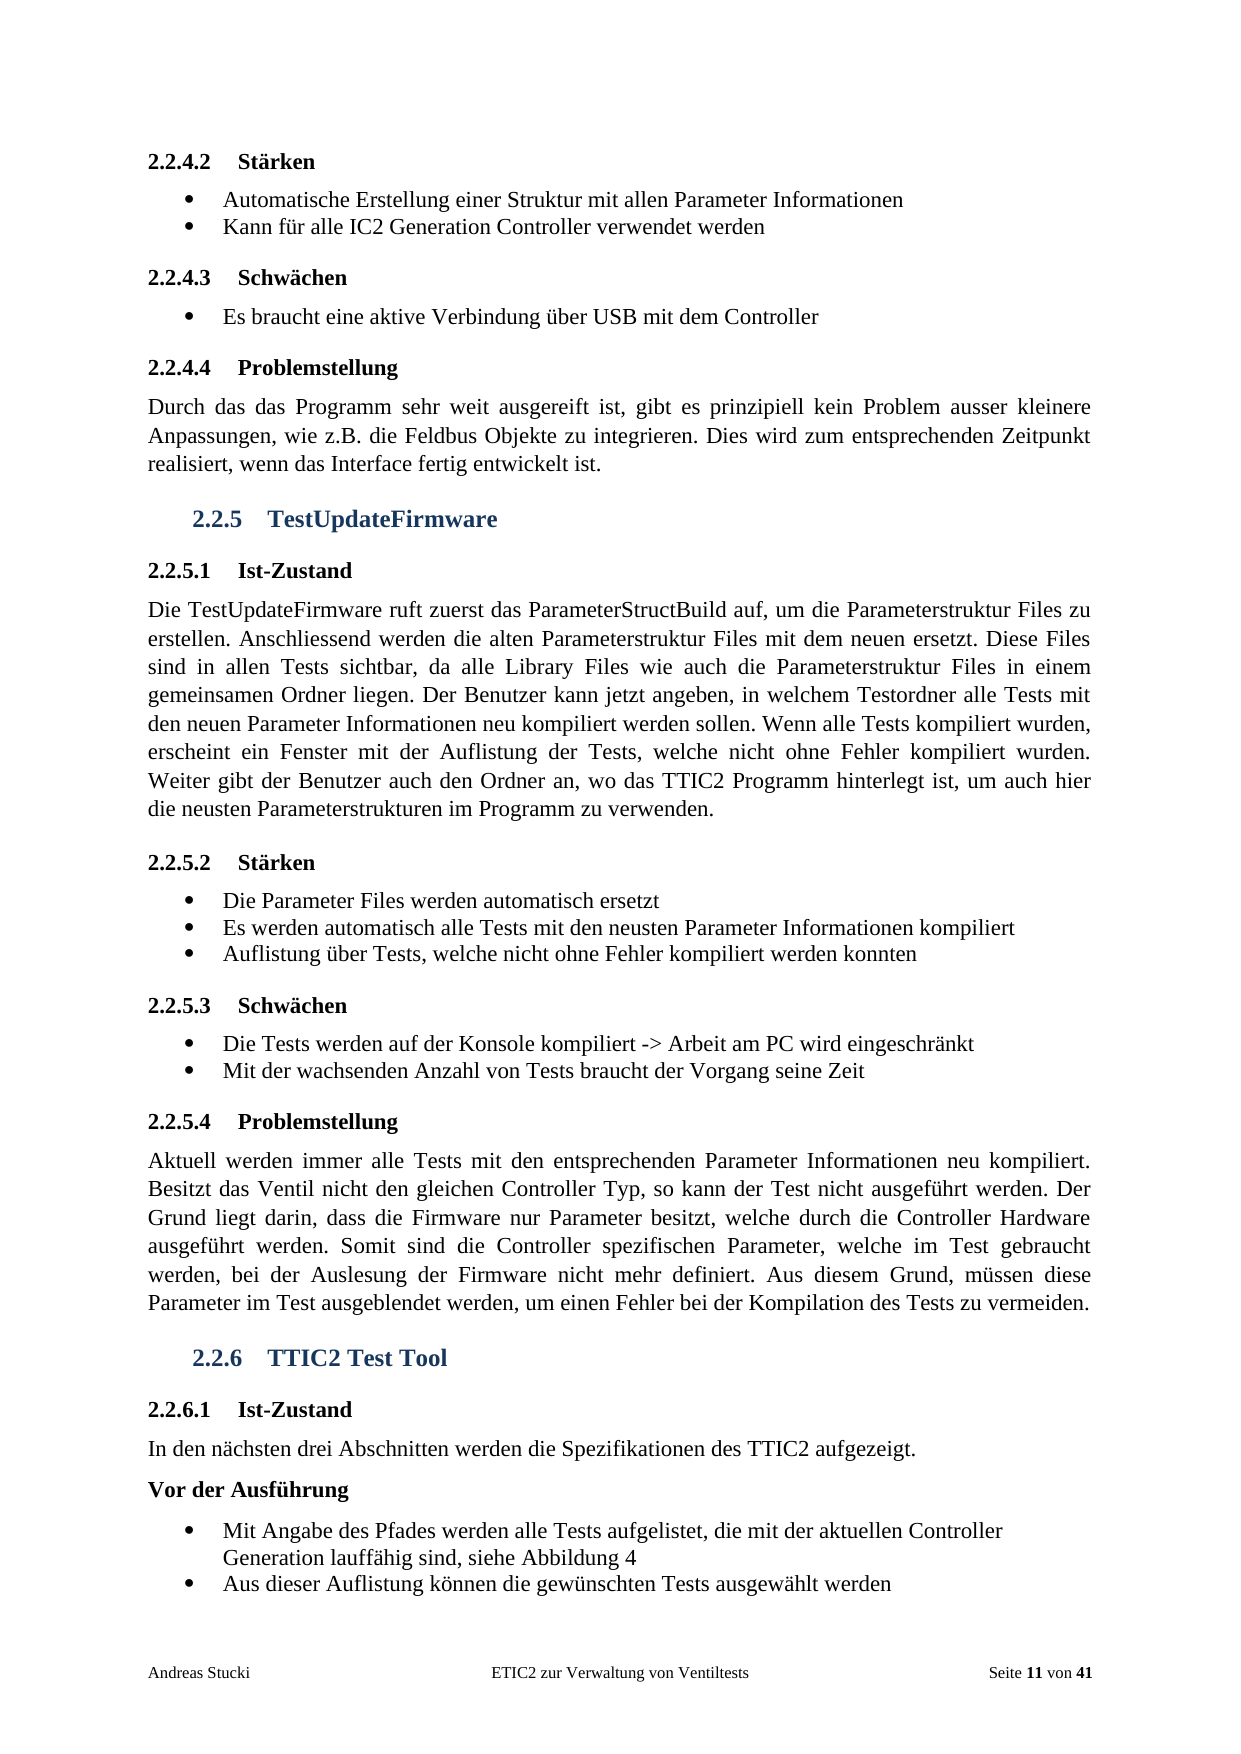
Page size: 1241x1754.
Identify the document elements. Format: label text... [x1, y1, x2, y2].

text Durch das das Programm sehr weit ausgereift ist, gibt es prinzipiell kein Problem ausser kleinere Anpassungen, wie z.B. die Feldbus Objekte zu integrieren. Dies wird zum entsprechenden Zeitpunkt realisiert, wenn das Interface fertig entwickelt ist. [148, 393, 1092, 477]
text In den nächsten drei Abschnitten werden die Spezifikationen des TTIC2 aufgezeigt. [148, 1435, 1092, 1462]
subtitle Stärken [148, 849, 1092, 875]
list Aus dieser Auflistung können die gewünschten Tests ausgewählt werden [185, 1570, 1092, 1596]
subtitle TestUpdateFirmware [192, 504, 1092, 532]
text Aktuell werden immer alle Tests mit den entsprechenden Parameter Informationen neu kompiliert. Besitzt das Ventil nicht den gleichen Controller Typ, so kann der Test nicht ausgeführt werden. Der Grund liegt darin, dass die Firmware nur Parameter besitzt, welche durch die Controller Hardware ausgeführt werden. Somit sind die Controller spezifischen Parameter, welche im Test gebraucht werden, bei der Auslesung der Firmware nicht mehr definiert. Aus diesem Grund, müssen diese Parameter im Test ausgeblendet werden, um einen Fehler bei der Kompilation des Tests zu vermeiden. [148, 1147, 1092, 1316]
subtitle Ist-Zustand [148, 1396, 1092, 1423]
subtitle Problemstellung [148, 1108, 1092, 1134]
list Auflistung über Tests, welche nicht ohne Fehler kompiliert werden konnten [185, 940, 1092, 967]
subtitle Problemstellung [148, 354, 1092, 381]
list Automatische Erstellung einer Struktur mit allen Parameter Informationen [185, 187, 1092, 213]
list Es werden automatisch alle Tests mit den neusten Parameter Informationen kompiliert [185, 914, 1092, 940]
text Die TestUpdateFirmware ruft zuerst das ParameterStructBuild auf, um die Parameterstruktur Files zu erstellen. Anschliessend werden die alten Parameterstruktur Files mit dem neuen ersetzt. Diese Files sind in allen Tests sichtbar, da alle Library Files wie auch die Parameterstruktur Files in einem gemeinsamen Ordner liegen. Der Benutzer kann jetzt angeben, in welchem Testordner alle Tests mit den neuen Parameter Informationen neu kompiliert werden sollen. Wenn alle Tests kompiliert wurden, erscheint ein Fenster mit der Auflistung der Tests, welche nicht ohne Fehler kompiliert wurden. Weiter gibt der Benutzer auch den Ordner an, wo das TTIC2 Programm hinterlegt ist, um auch hier die neusten Parameterstrukturen im Programm zu verwenden. [148, 596, 1092, 822]
subtitle Stärken [148, 148, 1092, 174]
list Die Parameter Files werden automatisch ersetzt [185, 888, 1092, 914]
list Die Tests werden auf der Konsole kompiliert -> Arbeit am PC wird eingeschränkt [185, 1031, 1092, 1057]
list Mit Angabe des Pfades werden alle Tests aufgelistet, die mit der aktuellen Controller Generation lauffähig sind, siehe Abbildung 4 [185, 1517, 1092, 1570]
list Kann für alle IC2 Generation Controller verwendet werden [185, 213, 1092, 239]
subtitle TTIC2 Test Tool [192, 1343, 1092, 1371]
subtitle Schwächen [148, 992, 1092, 1018]
subtitle Ist-Zustand [148, 557, 1092, 584]
subtitle Schwächen [148, 264, 1092, 291]
text Vor der Ausführung [148, 1476, 1092, 1503]
list Es braucht eine aktive Verbindung über USB mit dem Controller [185, 303, 1092, 329]
list Mit der wachsenden Anzahl von Tests braucht der Vorgang seine Zeit [185, 1057, 1092, 1083]
